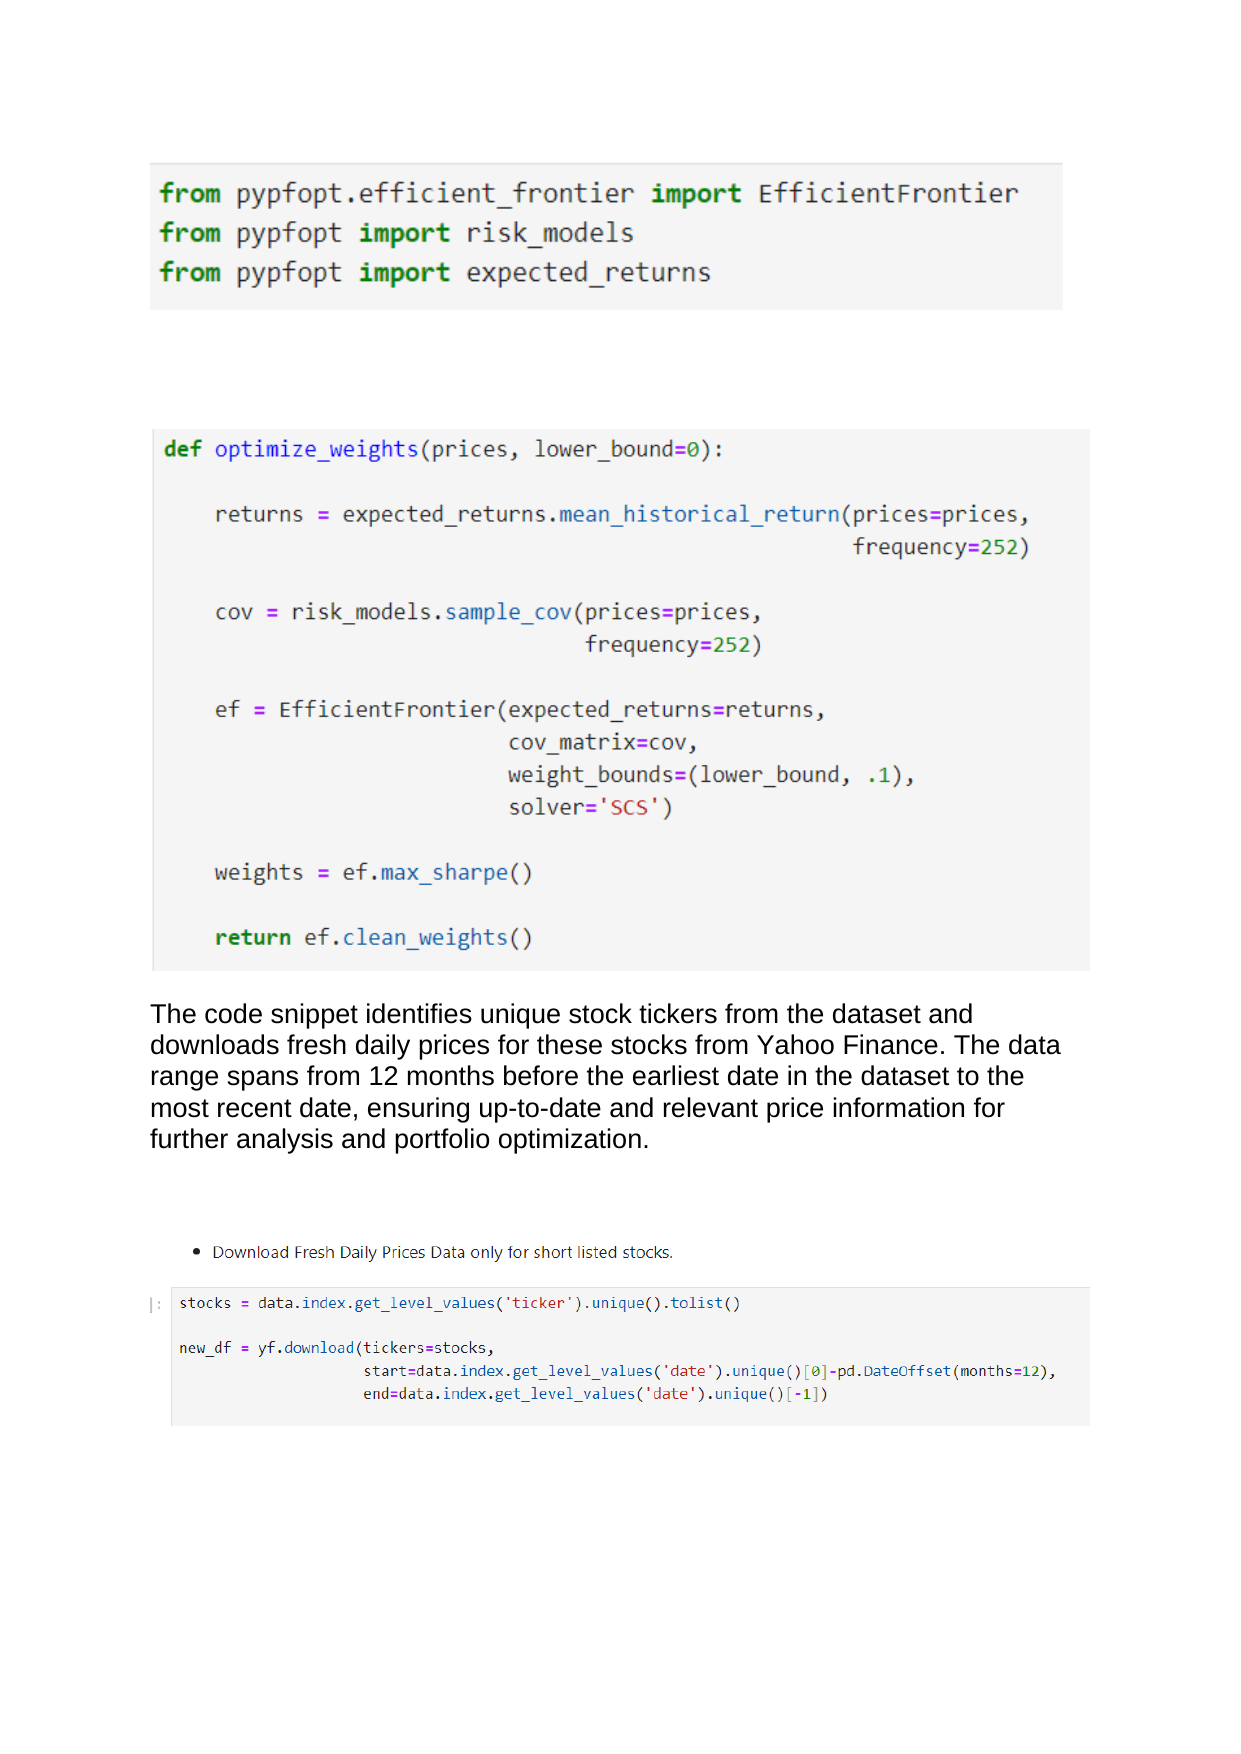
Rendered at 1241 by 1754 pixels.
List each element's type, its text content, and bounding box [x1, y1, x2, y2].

picture [150, 1229, 1091, 1426]
picture [150, 429, 1091, 971]
text The code snippet identifies unique stock tickers from the dataset and downloads fresh daily prices for these stocks from Yahoo Finance. The data range spans from 12 months before the earliest date in the dataset to the most recent date, ensuring up-to-date and relevant price information for further analysis and portfolio optimization. [150, 998, 1090, 1154]
picture [150, 150, 1063, 310]
